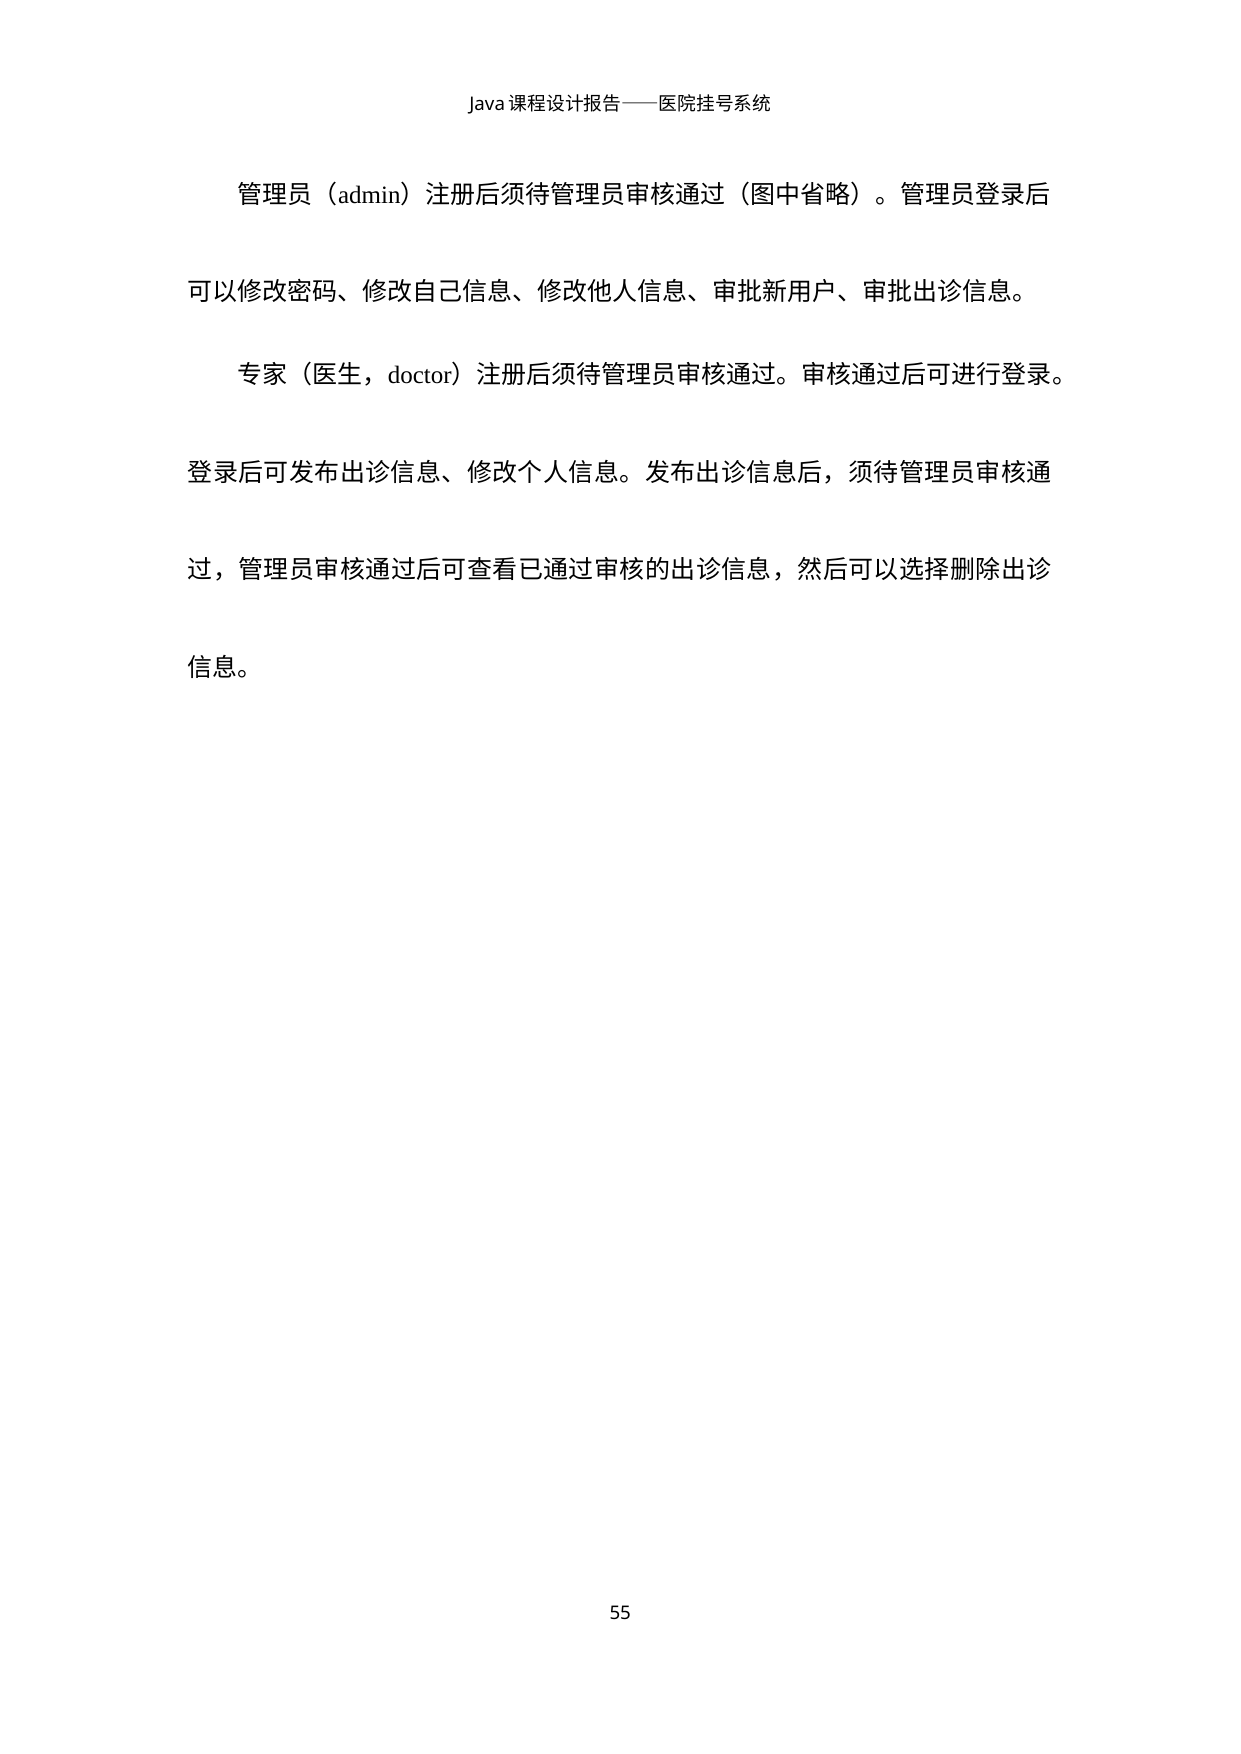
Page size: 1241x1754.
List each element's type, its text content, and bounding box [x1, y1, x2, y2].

text 专家（医生，doctor）注册后须待管理员审核通过。审核通过后可进行登录。登录后可发布出诊信息、修改个人信息。发布出诊信息后，须待管理员审核通过，管理员审核通过后可查看已通过审核的出诊信息，然后可以选择删除出诊信息。 [187, 340, 1053, 698]
text 管理员（admin）注册后须待管理员审核通过（图中省略）。管理员登录后可以修改密码、修改自己信息、修改他人信息、审批新用户、审批出诊信息。 [187, 160, 1053, 322]
